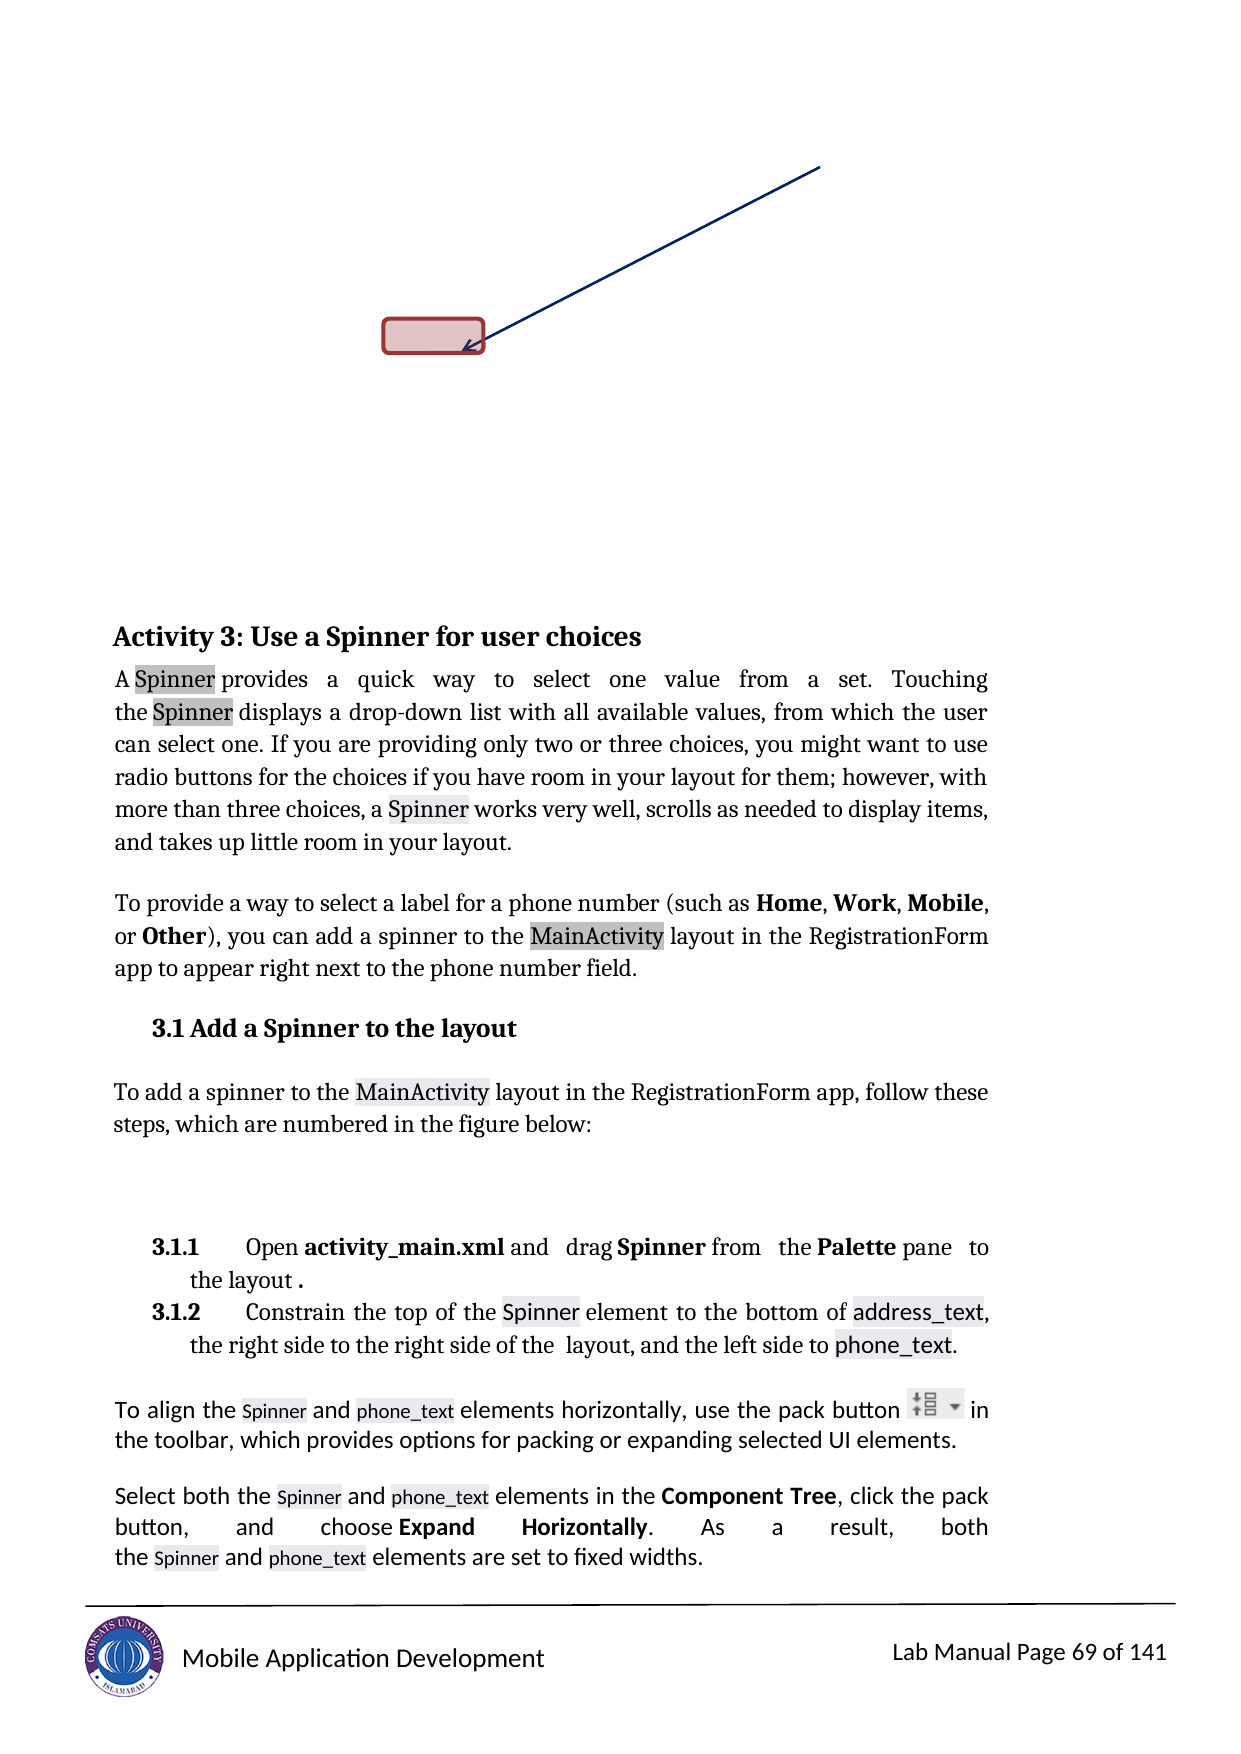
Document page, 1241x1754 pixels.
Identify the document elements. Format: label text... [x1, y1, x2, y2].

text A Spinner provides a quick way to select one value from a set. Touching the Spinner displays a drop-down list with all available values, from which the user can select one. If you are providing only two or three choices, you might want to use radio buttons for the choices if you have room in your layout for them; however, with more than three choices, a Spinner works very well, scrolls as needed to display items, and takes up little room in your layout. [114, 710, 989, 856]
list Open activity_main.xml and drag Spinner from the Palette pane to the layout . [152, 1229, 989, 1294]
picture [85, 1616, 165, 1697]
text To provide a way to select a label for a phone number (such as Home, Work, Mobile, or Other), you can add a spinner to the MainActivity layout in the RegistrationForm app to appear right next to the phone number field. [114, 885, 989, 983]
list Constrain the top of the Spinner element to the bottom of address_text, the right side to the right side of the layout, and the left side to phone_text. [152, 1294, 989, 1359]
text To add a spinner to the MainActivity layout in the RegistrationForm app, follow these steps, which are numbered in the figure below: [113, 1106, 989, 1139]
list Add a Spinner to the layout [152, 1012, 989, 1044]
picture [906, 1388, 965, 1419]
text To align the Spinner and phone_text elements horizontally, use the pack button in the toolbar, which provides options for packing or expanding selected UI elements. [114, 1389, 989, 1455]
text A Spinner provides a quick way to select one value from a set. Touching the Spinner displays a drop-down list with all available values, from which the user can select one. If you are providing only two or three choices, you might want to use radio buttons for the choices if you have room in your layout for them; however, with more than three choices, a Spinner works very well, scrolls as needed to display items, and takes up little room in your layout. [114, 661, 989, 709]
subtitle Activity 3: Use a Spinner for user choices [112, 620, 1078, 653]
text Select both the Spinner and phone_text elements in the Component Tree, click the pack button, and choose Expand Horizontally. As a result, both the Spinner and phone_text elements are set to fixed widths. [114, 1480, 989, 1572]
